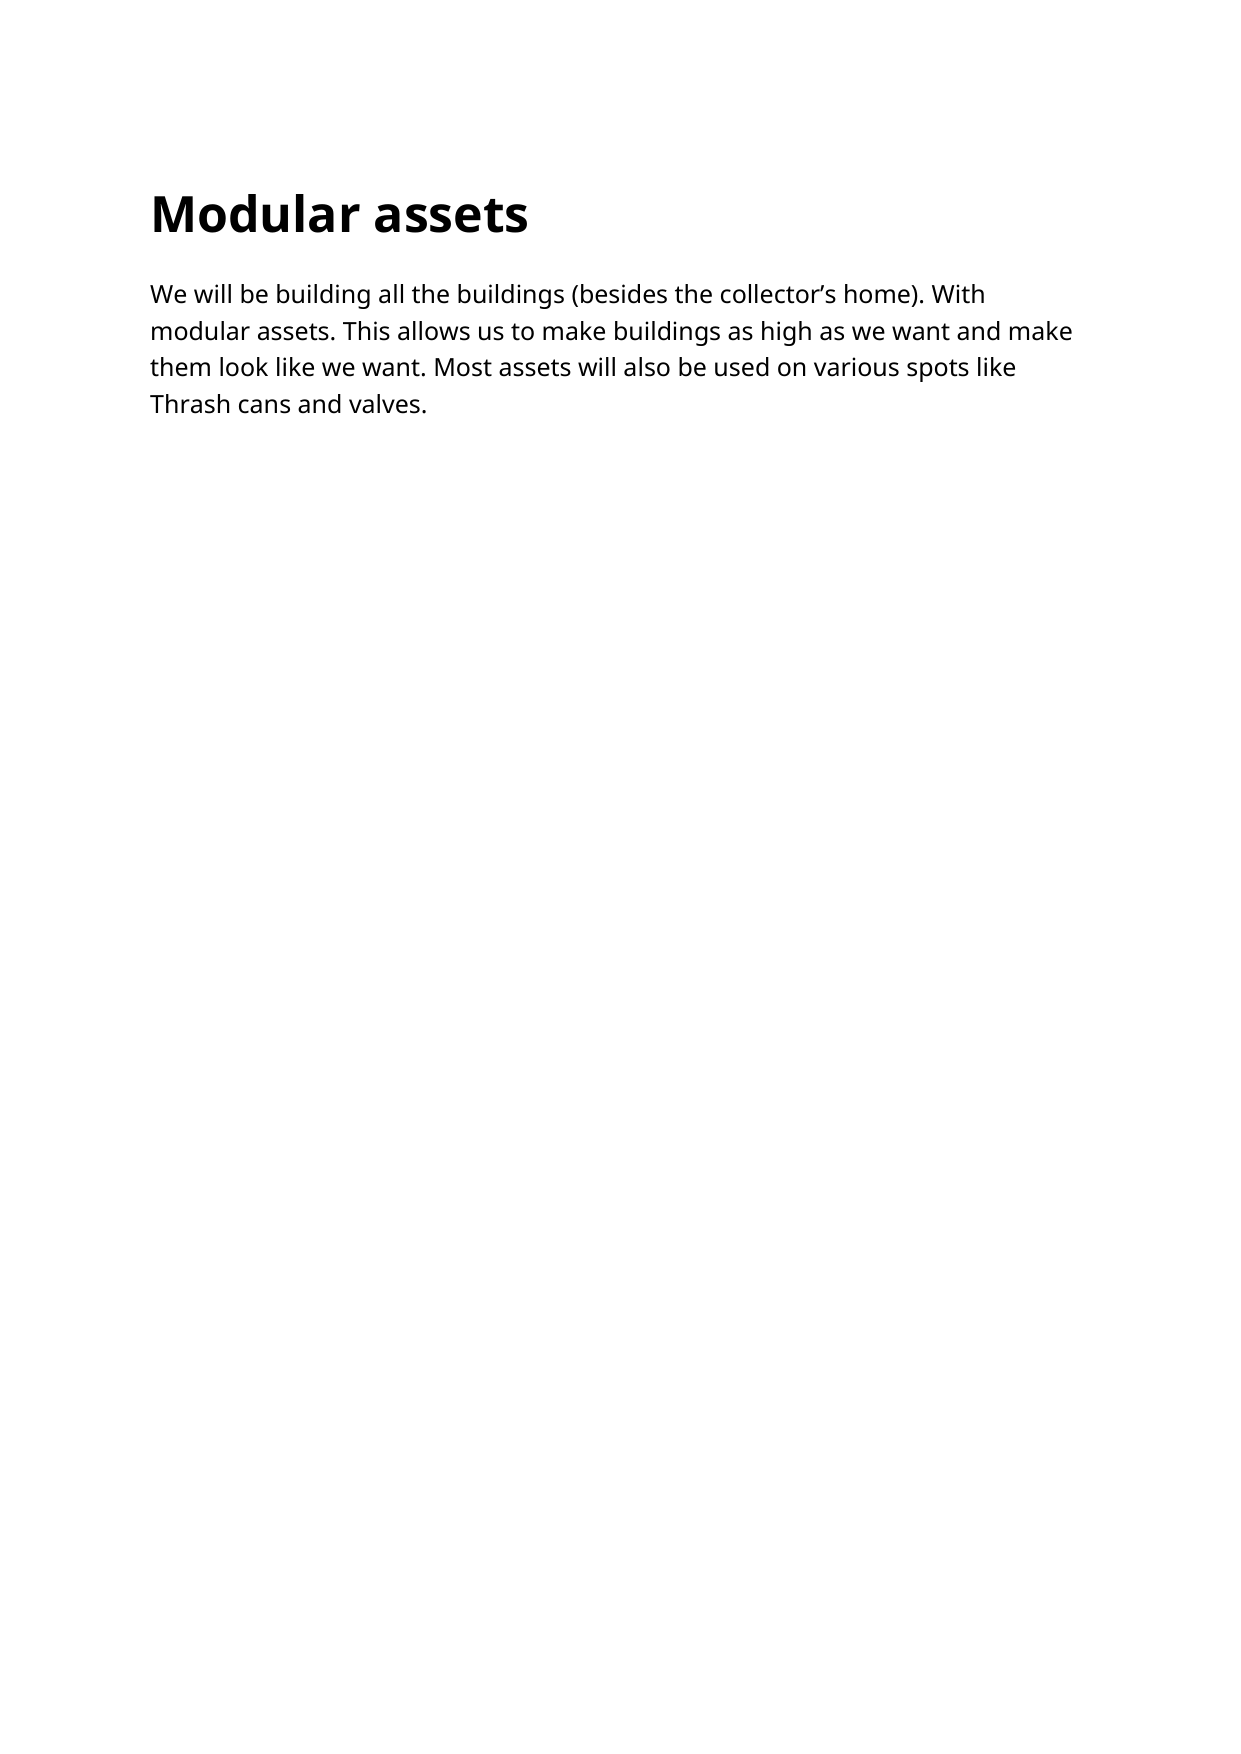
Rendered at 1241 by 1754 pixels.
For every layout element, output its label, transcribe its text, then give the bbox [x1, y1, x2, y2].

text We will be building all the buildings (besides the collector’s home). With modular assets. This allows us to make buildings as high as we want and make them look like we want. Most assets will also be used on various spots like Thrash cans and valves. [150, 276, 1090, 421]
subtitle Modular assets [150, 179, 1090, 247]
